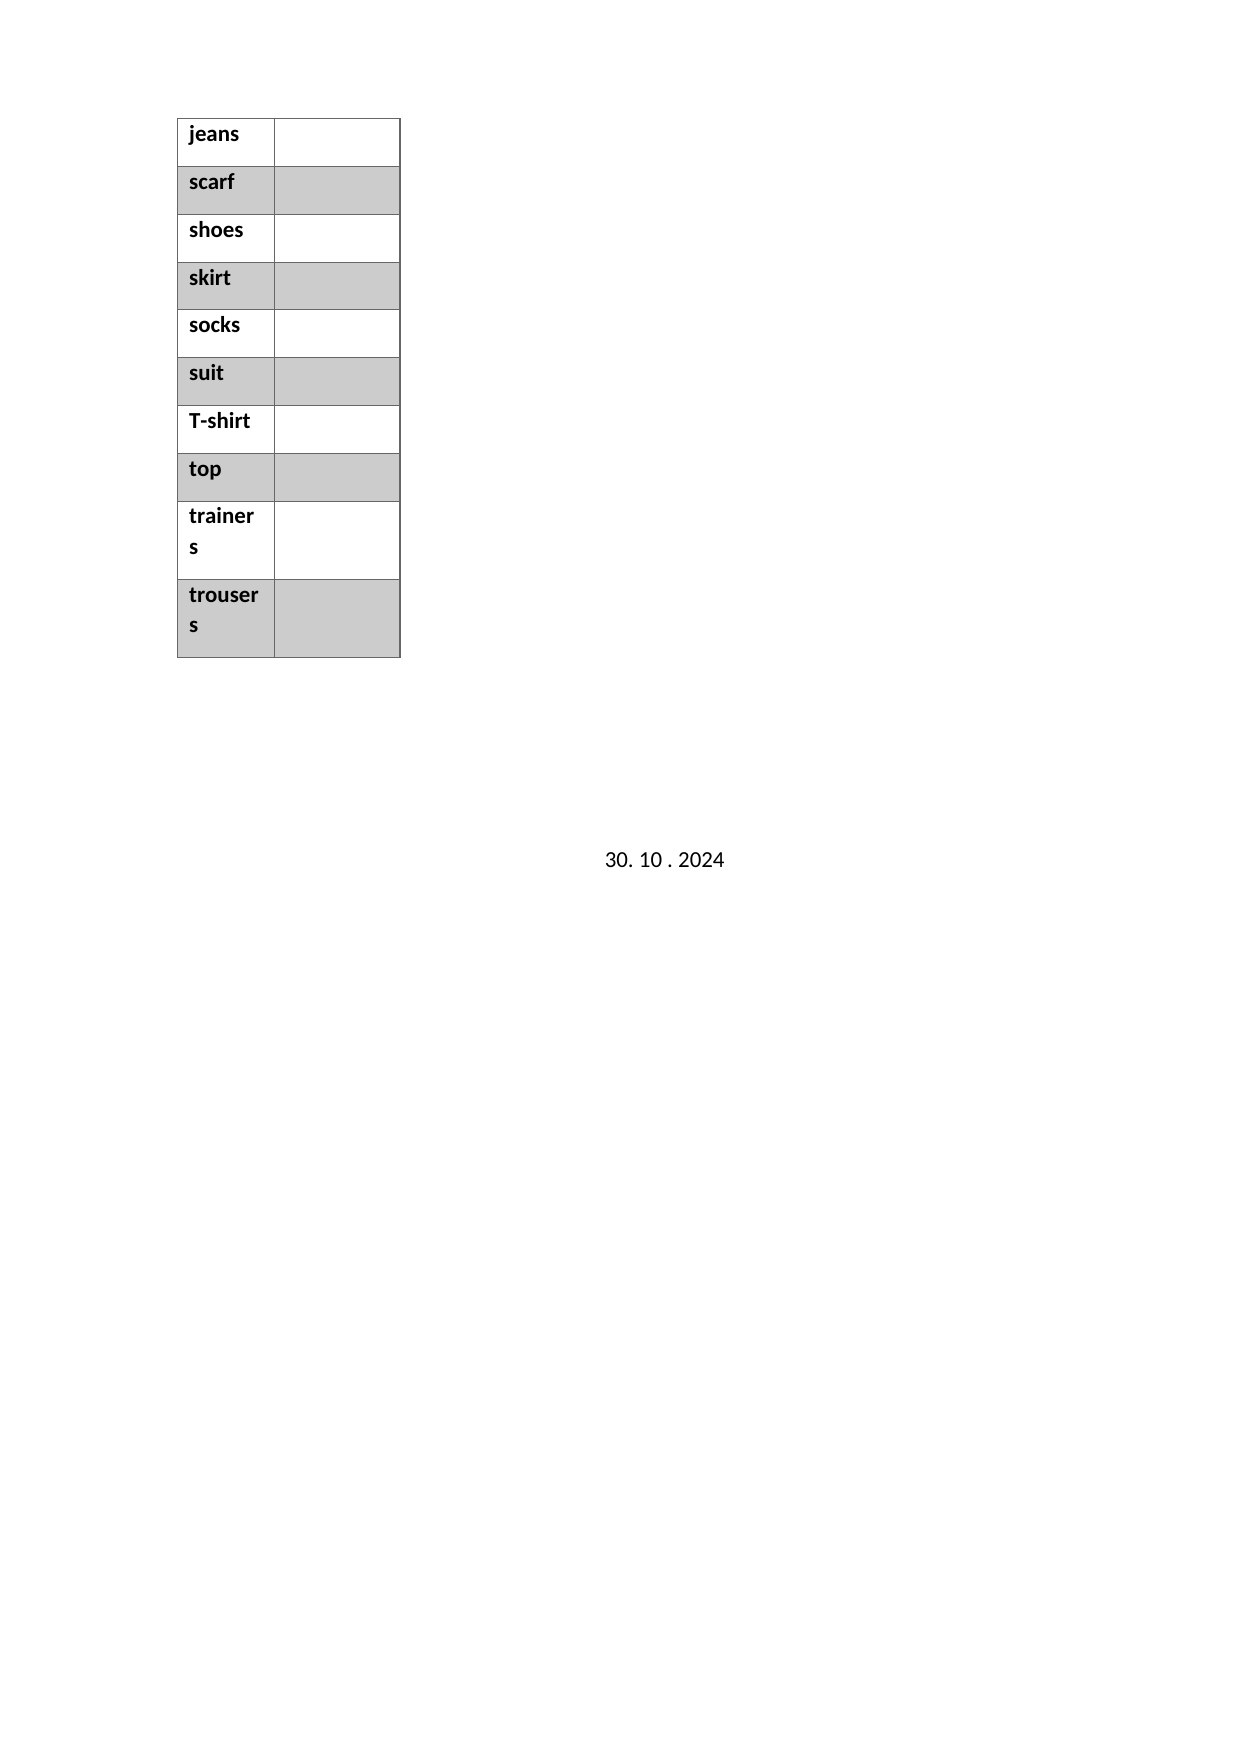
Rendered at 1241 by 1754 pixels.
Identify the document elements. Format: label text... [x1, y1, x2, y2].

table_cell trousers [178, 580, 274, 657]
text 30. 10 . 2024 [177, 845, 1152, 873]
table_cell top [178, 454, 274, 501]
table_cell [275, 310, 399, 357]
table_cell trainers [178, 502, 274, 579]
table_cell shoes [178, 215, 274, 262]
table_cell [275, 580, 399, 657]
table_cell [275, 119, 399, 166]
table_cell [275, 215, 399, 262]
table_cell [275, 263, 399, 309]
table_cell T-shirt [178, 406, 274, 453]
table_cell [275, 406, 399, 453]
table_cell [275, 167, 399, 214]
table_cell jeans [178, 119, 274, 166]
table_cell [275, 454, 399, 501]
table_cell [275, 358, 399, 405]
table_cell suit [178, 358, 274, 405]
table_cell scarf [178, 167, 274, 214]
table_cell skirt [178, 263, 274, 309]
table_cell [275, 502, 399, 579]
table_cell socks [178, 310, 274, 357]
